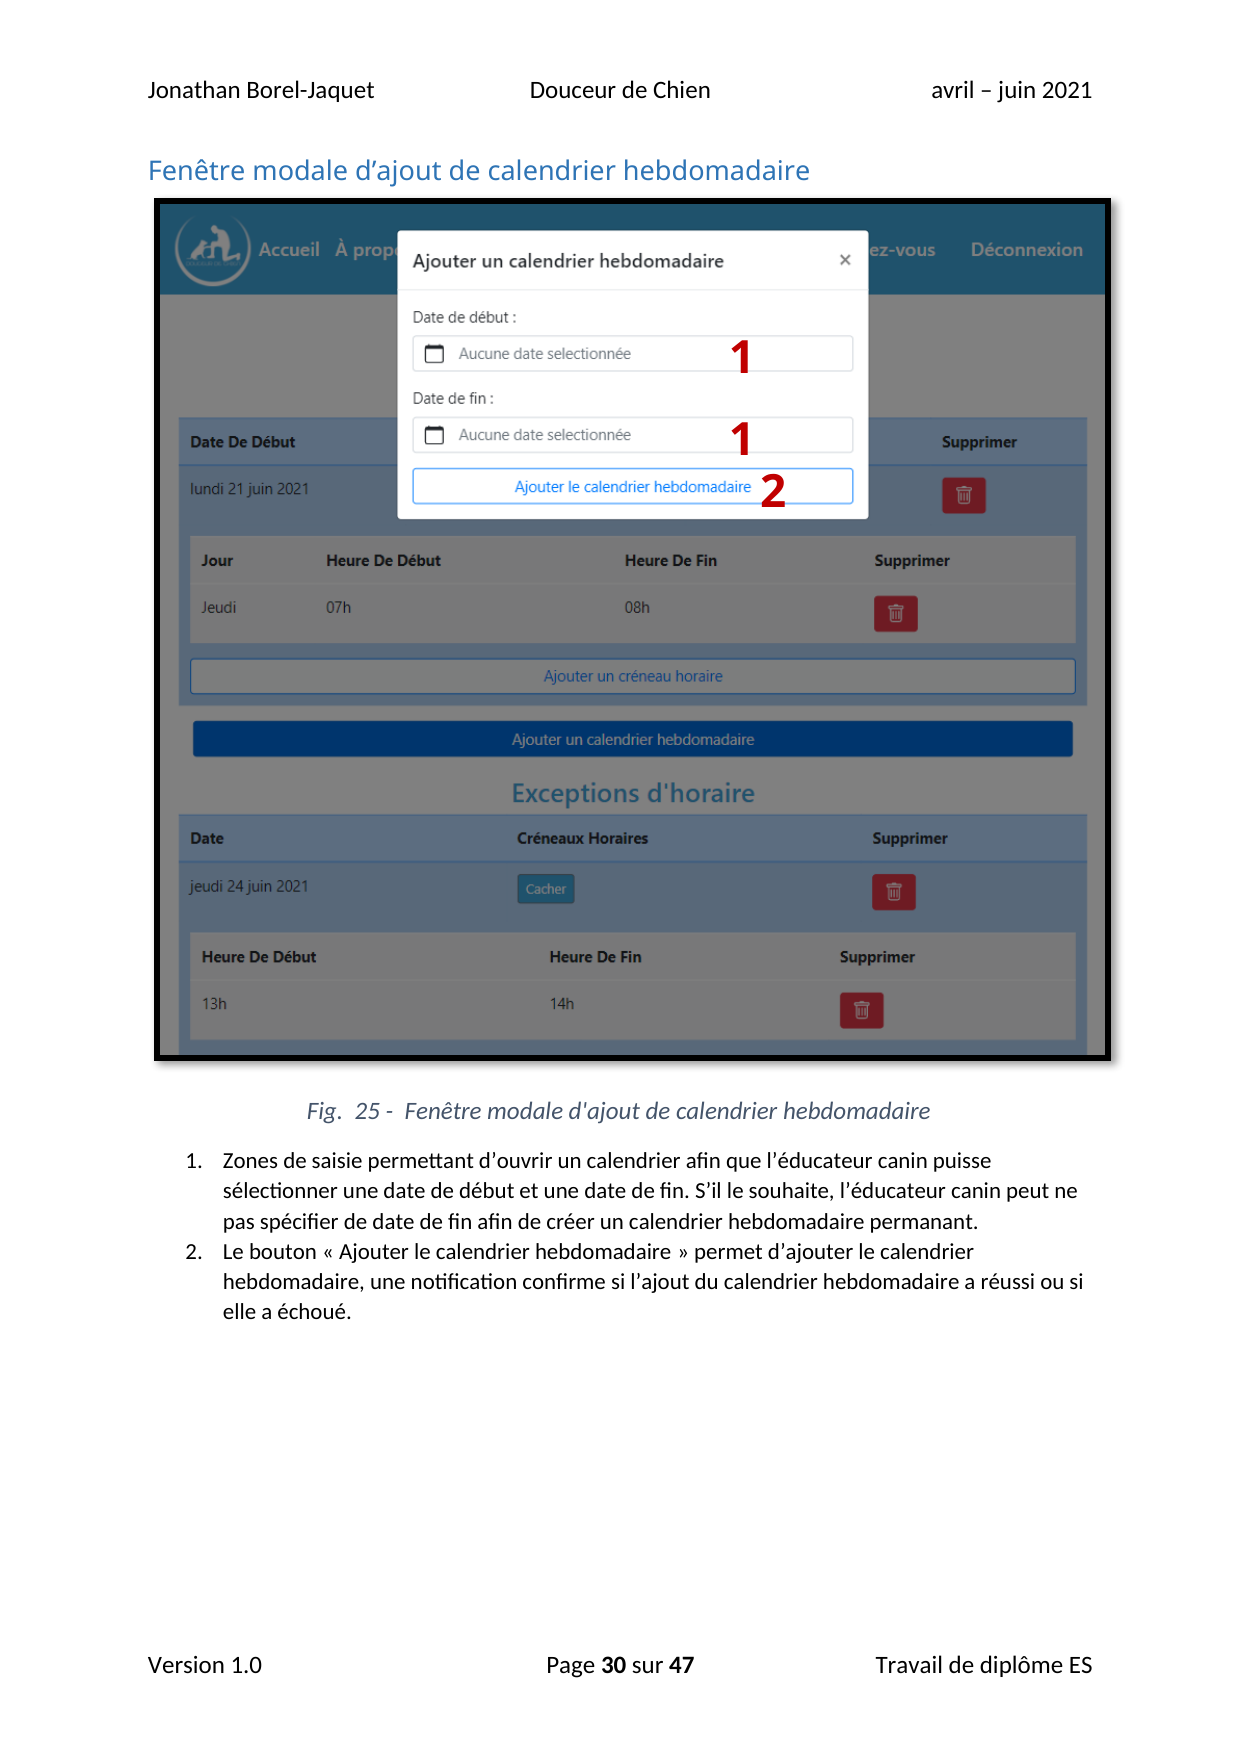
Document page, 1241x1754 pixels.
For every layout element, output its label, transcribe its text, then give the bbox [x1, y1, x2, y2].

text Fig. 25 - Fenêtre modale d'ajout de calendrier hebdomadaire [148, 1095, 1093, 1126]
picture [160, 204, 1105, 1055]
subtitle Fenêtre modale d’ajout de calendrier hebdomadaire [148, 152, 1093, 189]
list Zones de saisie permettant d’ouvrir un calendrier afin que l’éducateur canin puisse sélectionner une date de début et une date de fin. S’il le souhaite, l’éducateur canin peut ne pas spécifier de date de fin afin de créer un calendrier hebdomadaire permanant. [185, 1146, 1093, 1235]
list Le bouton « Ajouter le calendrier hebdomadaire » permet d’ajouter le calendrier hebdomadaire, une notification confirme si l’ajout du calendrier hebdomadaire a réussi ou si elle a échoué. [185, 1237, 1093, 1325]
